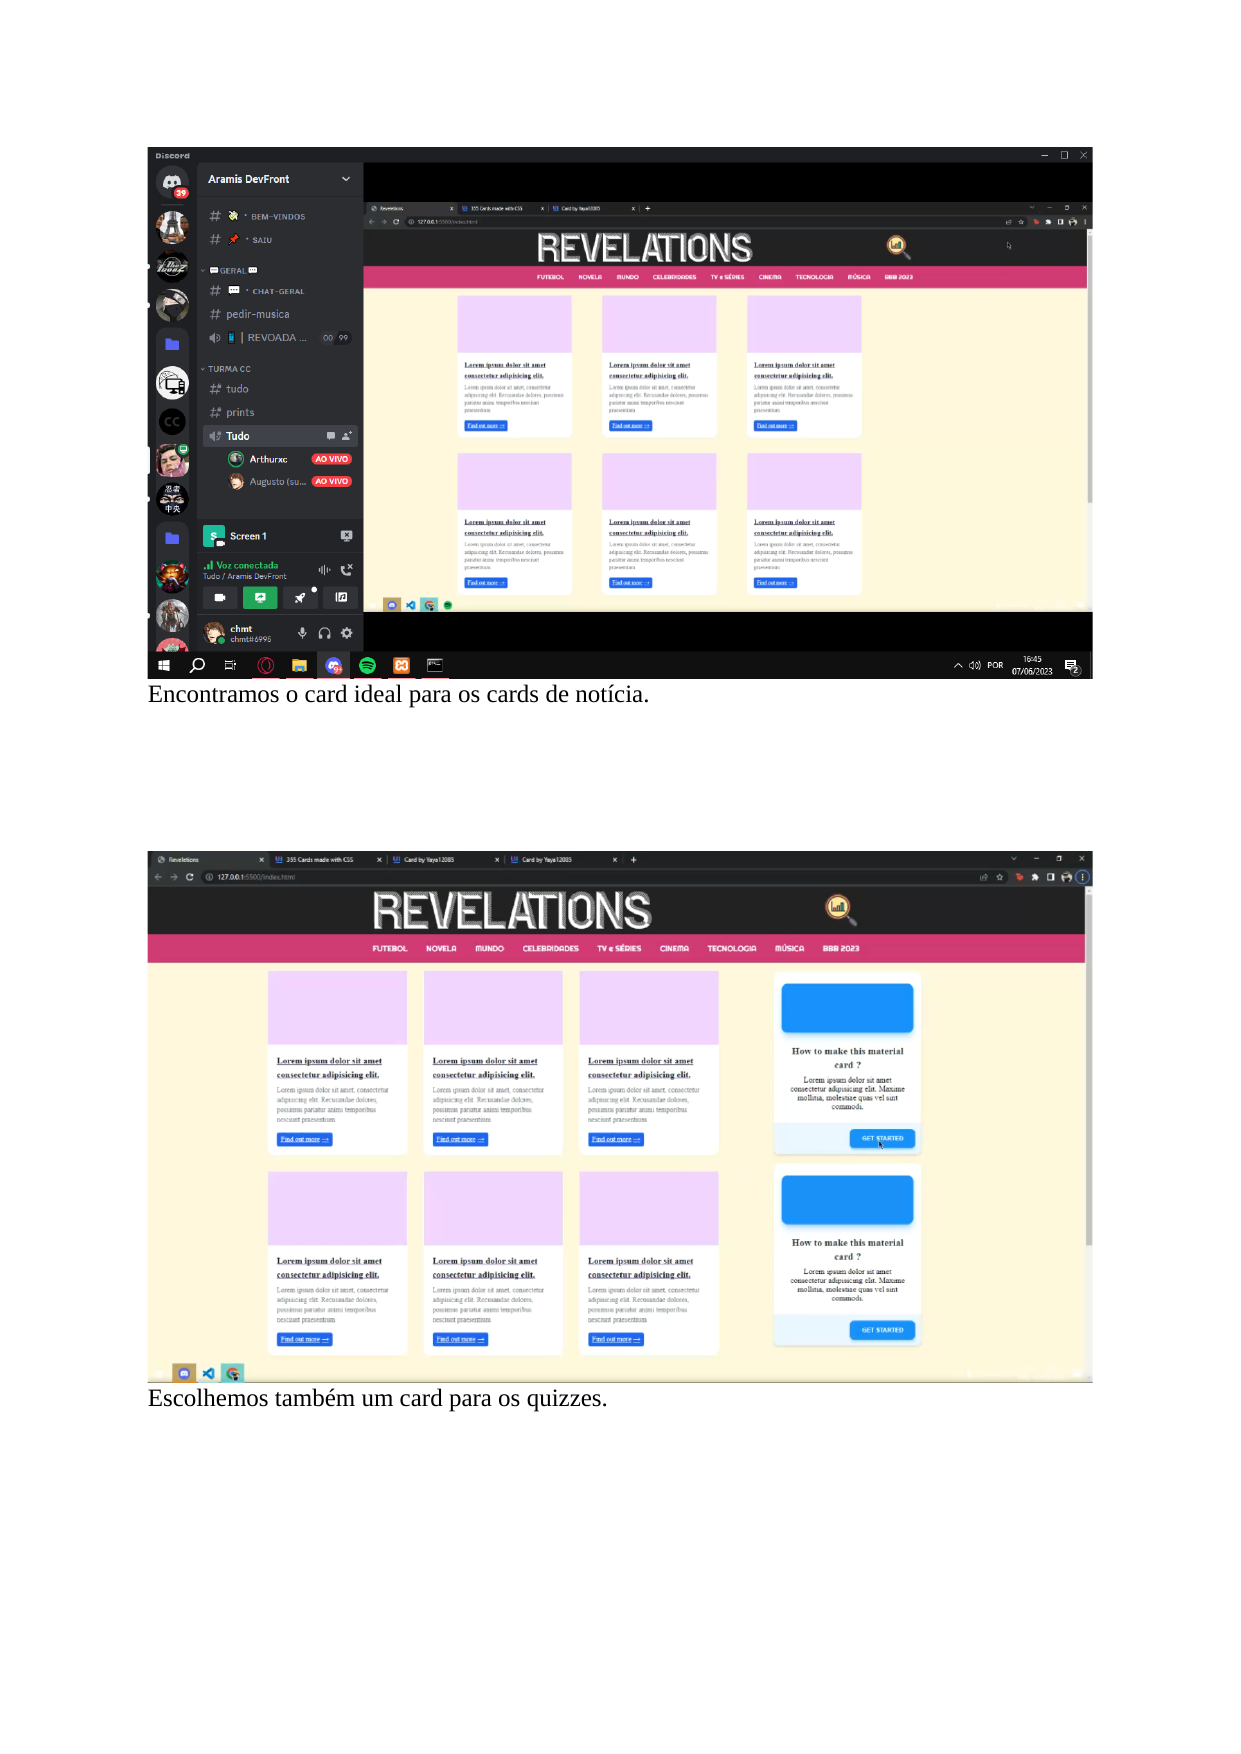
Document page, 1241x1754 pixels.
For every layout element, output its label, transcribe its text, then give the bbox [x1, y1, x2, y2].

picture [147, 851, 1093, 1383]
text Escolhemos também um card para os quizzes.Testamos o JS com os cards e eles não funcionaram como esperado. [148, 1383, 1092, 1411]
picture [147, 147, 1093, 679]
text Começamos a testar alguns cards para as notícias mas eles não agradavam. Encontramos o card ideal para os cards de notícia. [148, 679, 1092, 708]
